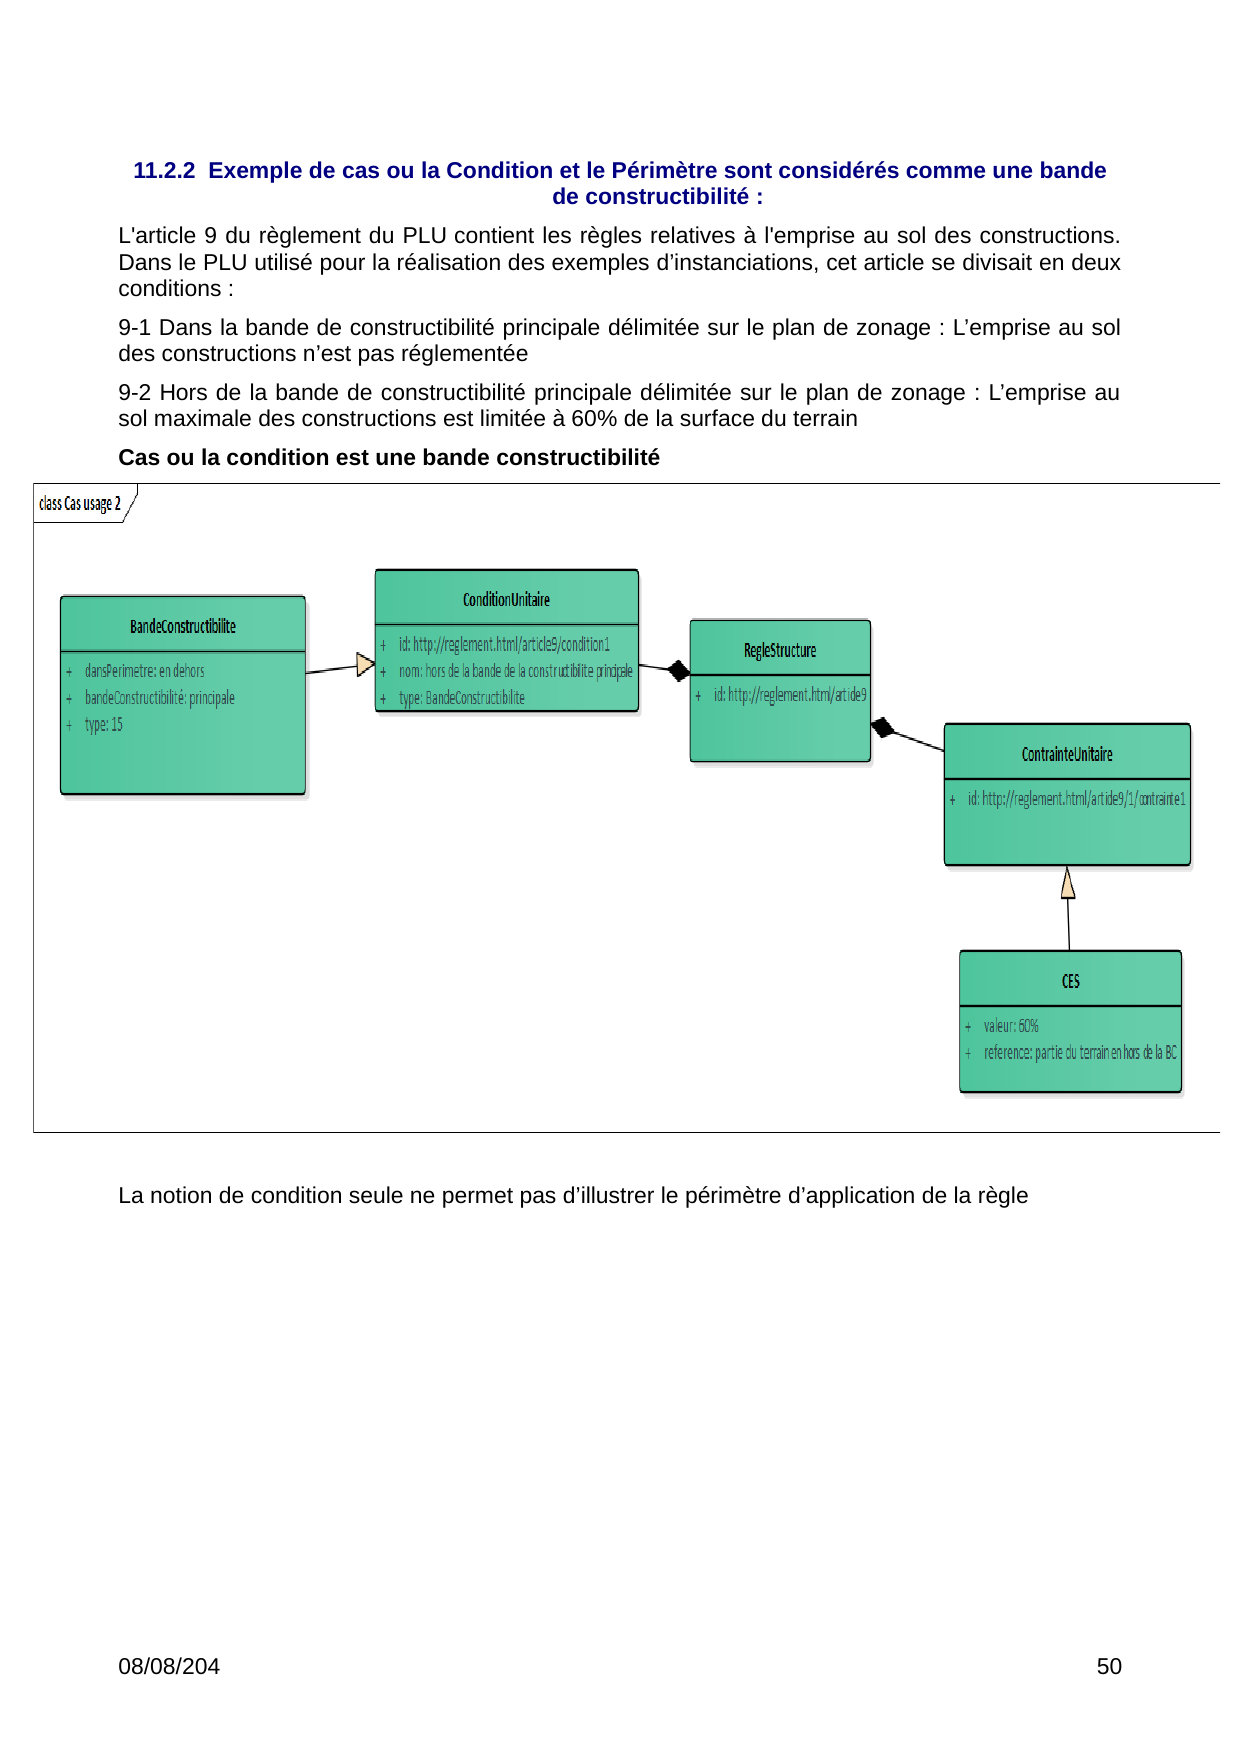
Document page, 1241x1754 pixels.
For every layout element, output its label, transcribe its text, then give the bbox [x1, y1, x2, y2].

picture [32, 482, 1219, 1132]
text La notion de condition seule ne permet pas d’illustrer le périmètre d’application de la règle [118, 1132, 1122, 1209]
text L'article 9 du règlement du PLU contient les règles relatives à l'emprise au sol des constructions. Dans le PLU utilisé pour la réalisation des exemples d’instanciations, cet article se divisait en deux conditions : [118, 222, 1122, 301]
text Cas ou la condition est une bande constructibilité [118, 444, 1122, 471]
text 9-2 Hors de la bande de constructibilité principale délimitée sur le plan de zonage : L’emprise au sol maximale des constructions est limitée à 60% de la surface du terrain [118, 379, 1122, 432]
subtitle Exemple de cas ou la Condition et le Périmètre sont considérés comme une bande de constructibilité : [118, 157, 1122, 210]
text 9-1 Dans la bande de constructibilité principale délimitée sur le plan de zonage : L’emprise au sol des constructions n’est pas réglementée [118, 314, 1122, 366]
